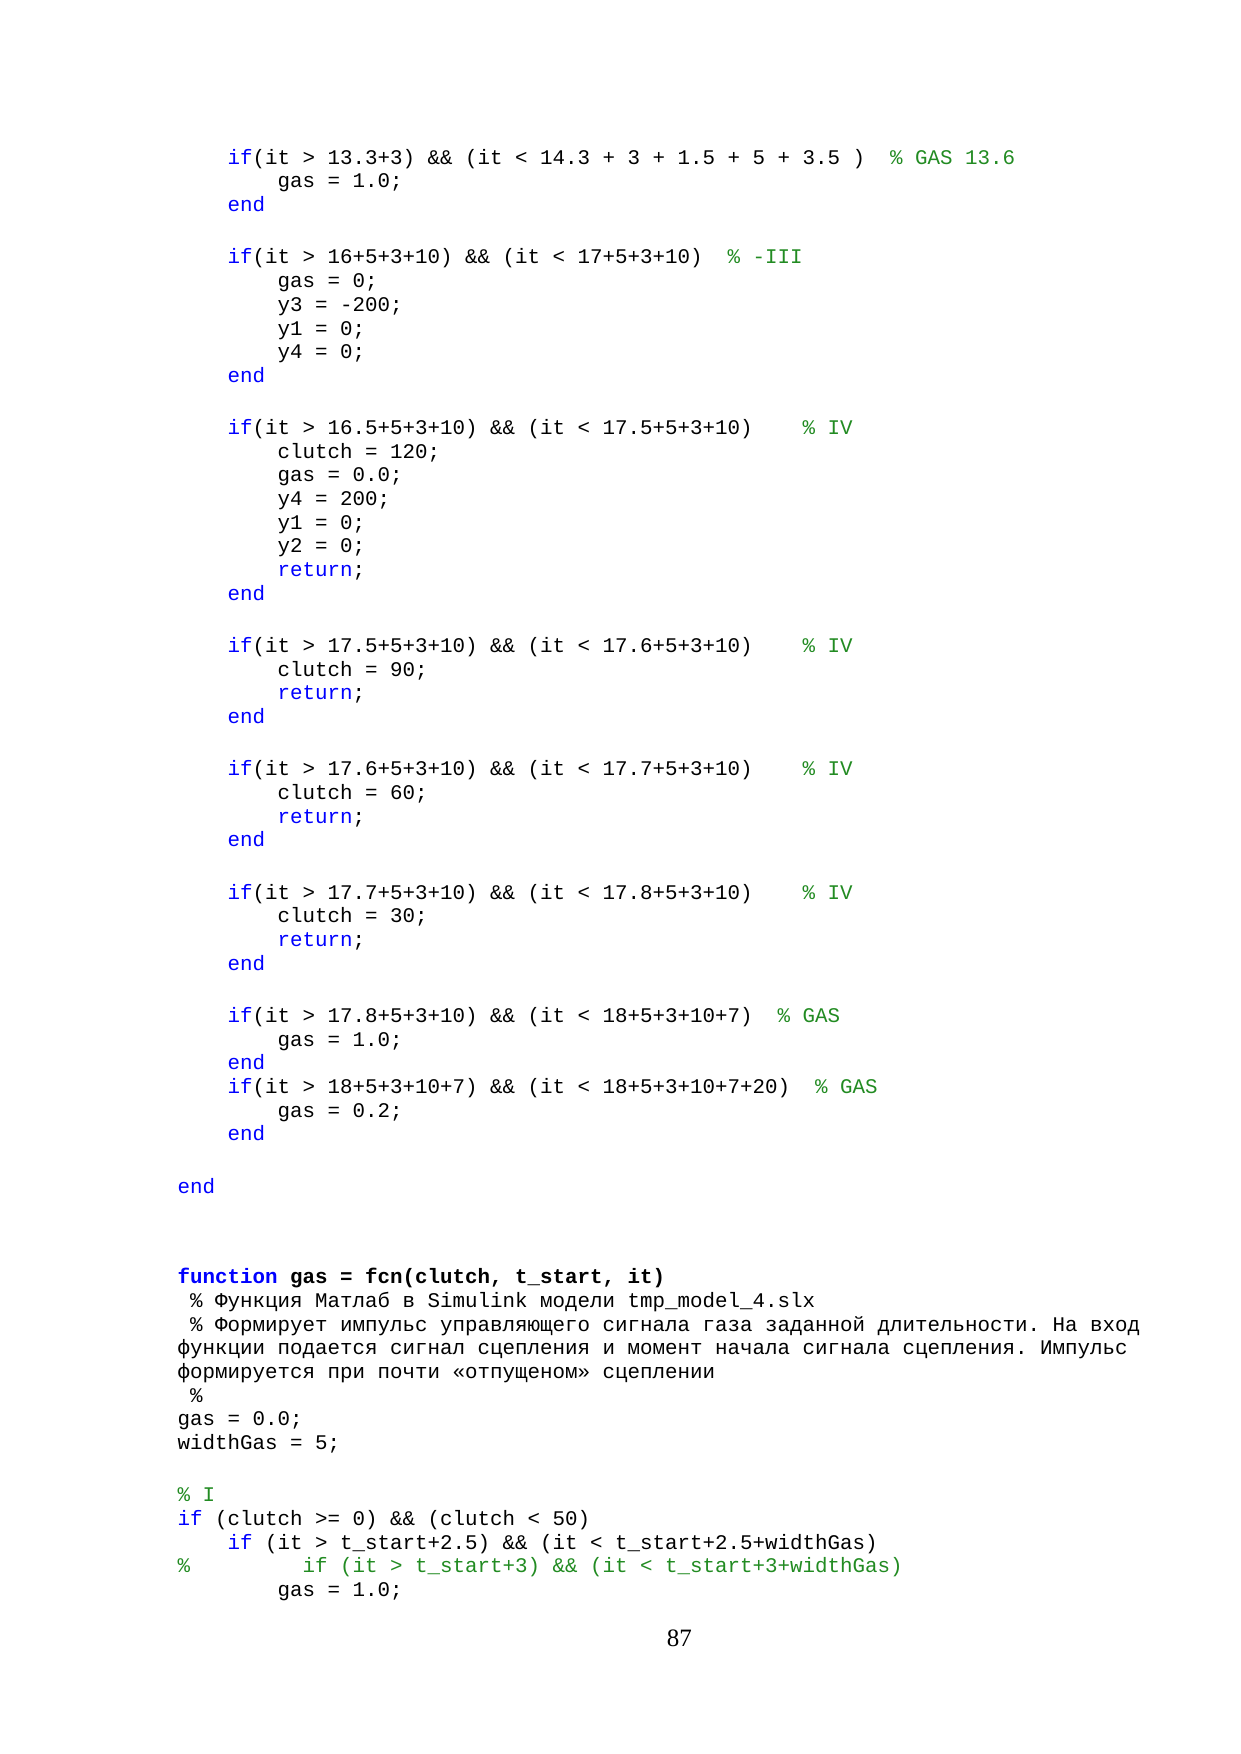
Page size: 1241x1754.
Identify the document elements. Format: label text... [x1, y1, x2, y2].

text gas = 1.0; [177, 1579, 1181, 1603]
text if(it > 17.7+5+3+10) && (it < 17.8+5+3+10) % IV [177, 882, 1181, 905]
text clutch = 60; [177, 782, 1181, 806]
text y1 = 0; [177, 317, 1181, 341]
text % Функция Матлаб в Simulink модели tmp_model_4.slx [177, 1290, 1181, 1314]
text if(it > 13.3+3) && (it < 14.3 + 3 + 1.5 + 5 + 3.5 ) % GAS 13.6 [177, 147, 1181, 171]
text clutch = 120; [177, 441, 1181, 464]
text end [177, 829, 1181, 853]
text return; [177, 929, 1181, 953]
text end [177, 1123, 1181, 1147]
text gas = 0.2; [177, 1100, 1181, 1123]
text if(it > 17.5+5+3+10) && (it < 17.6+5+3+10) % IV [177, 635, 1181, 659]
text end [177, 1052, 1181, 1076]
text end [177, 953, 1181, 976]
text if(it > 17.6+5+3+10) && (it < 17.7+5+3+10) % IV [177, 758, 1181, 782]
text if (clutch >= 0) && (clutch < 50) [177, 1508, 1181, 1532]
text end [177, 365, 1181, 388]
text widthGas = 5; [177, 1432, 1181, 1456]
text end [177, 706, 1181, 730]
text end [177, 194, 1181, 218]
text gas = 1.0; [177, 171, 1181, 194]
text end [177, 1176, 1181, 1199]
text if(it > 16+5+3+10) && (it < 17+5+3+10) % -III [177, 247, 1181, 270]
text return; [177, 682, 1181, 706]
text if(it > 17.8+5+3+10) && (it < 18+5+3+10+7) % GAS [177, 1005, 1181, 1029]
text y1 = 0; [177, 512, 1181, 535]
text gas = 0.0; [177, 1408, 1181, 1432]
text clutch = 30; [177, 905, 1181, 929]
text y4 = 200; [177, 488, 1181, 512]
text return; [177, 806, 1181, 829]
text gas = 1.0; [177, 1029, 1181, 1052]
text y3 = -200; [177, 294, 1181, 317]
text % Формирует импульс управляющего сигнала газа заданной длительности. На вход функции подается сигнал сцепления и момент начала сигнала сцепления. Импульс формируется при почти «отпущеном» сцеплении [177, 1314, 1181, 1385]
text y2 = 0; [177, 535, 1181, 559]
text if (it > t_start+2.5) && (it < t_start+2.5+widthGas) [177, 1532, 1181, 1555]
text if(it > 16.5+5+3+10) && (it < 17.5+5+3+10) % IV [177, 417, 1181, 441]
text function gas = fcn(clutch, t_start, it) [177, 1266, 1181, 1290]
text clutch = 90; [177, 659, 1181, 682]
text gas = 0; [177, 270, 1181, 294]
text gas = 0.0; [177, 464, 1181, 488]
text % [177, 1385, 1181, 1408]
text end [177, 583, 1181, 606]
text if(it > 18+5+3+10+7) && (it < 18+5+3+10+7+20) % GAS [177, 1076, 1181, 1100]
text % I [177, 1484, 1181, 1508]
text % if (it > t_start+3) && (it < t_start+3+widthGas) [177, 1555, 1181, 1579]
text y4 = 0; [177, 341, 1181, 365]
text return; [177, 559, 1181, 583]
